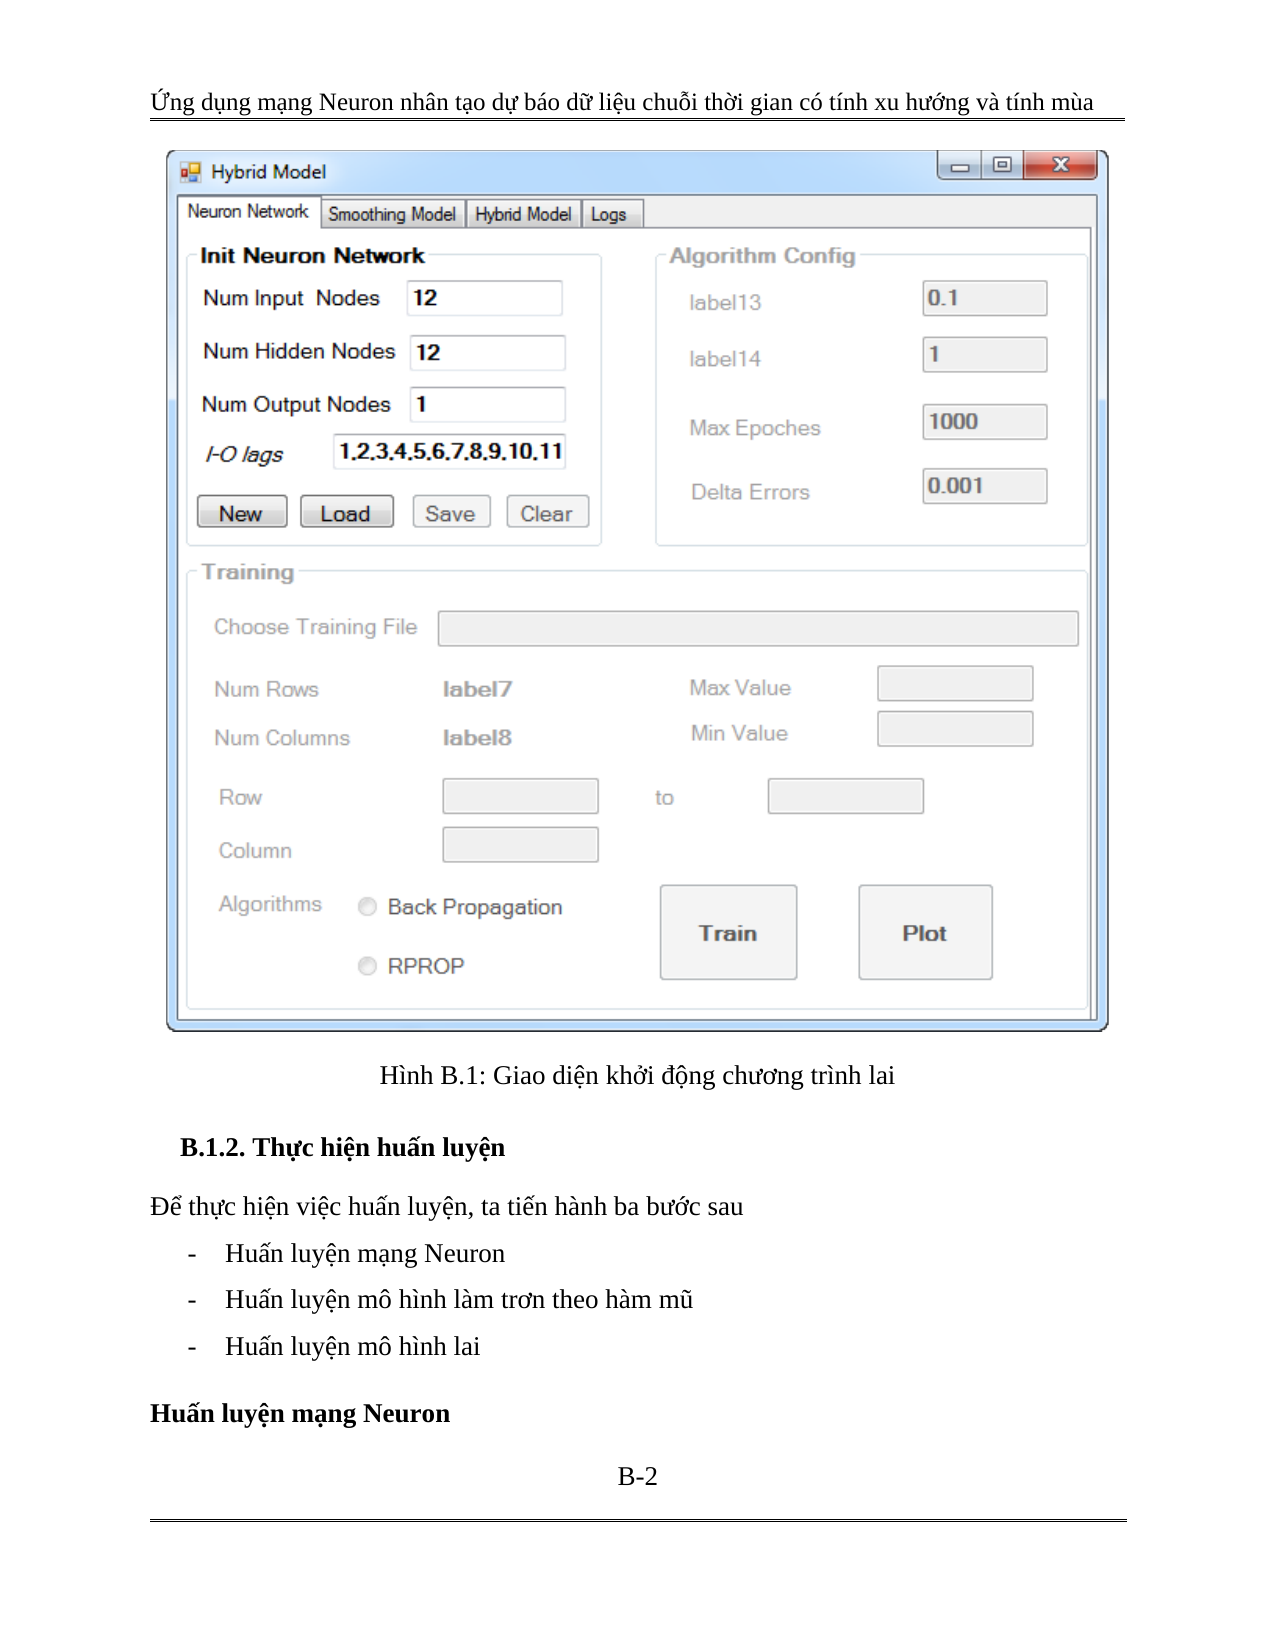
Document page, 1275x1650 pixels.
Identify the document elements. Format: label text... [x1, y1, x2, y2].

text Huấn luyện mạng Neuron [150, 1397, 1125, 1429]
list Huấn luyện mô hình làm trơn theo hàm mũ [187, 1283, 1125, 1314]
picture [166, 150, 1109, 1032]
list Huấn luyện mạng Neuron [187, 1237, 1125, 1268]
subtitle B.1.2. Thực hiện huấn luyện [180, 1131, 1125, 1162]
list Huấn luyện mô hình lai [187, 1330, 1125, 1361]
text Hình B.1: Giao diện khởi động chương trình lai [150, 1059, 1125, 1090]
text Để thực hiện việc huấn luyện, ta tiến hành ba bước sau [150, 1190, 1125, 1221]
